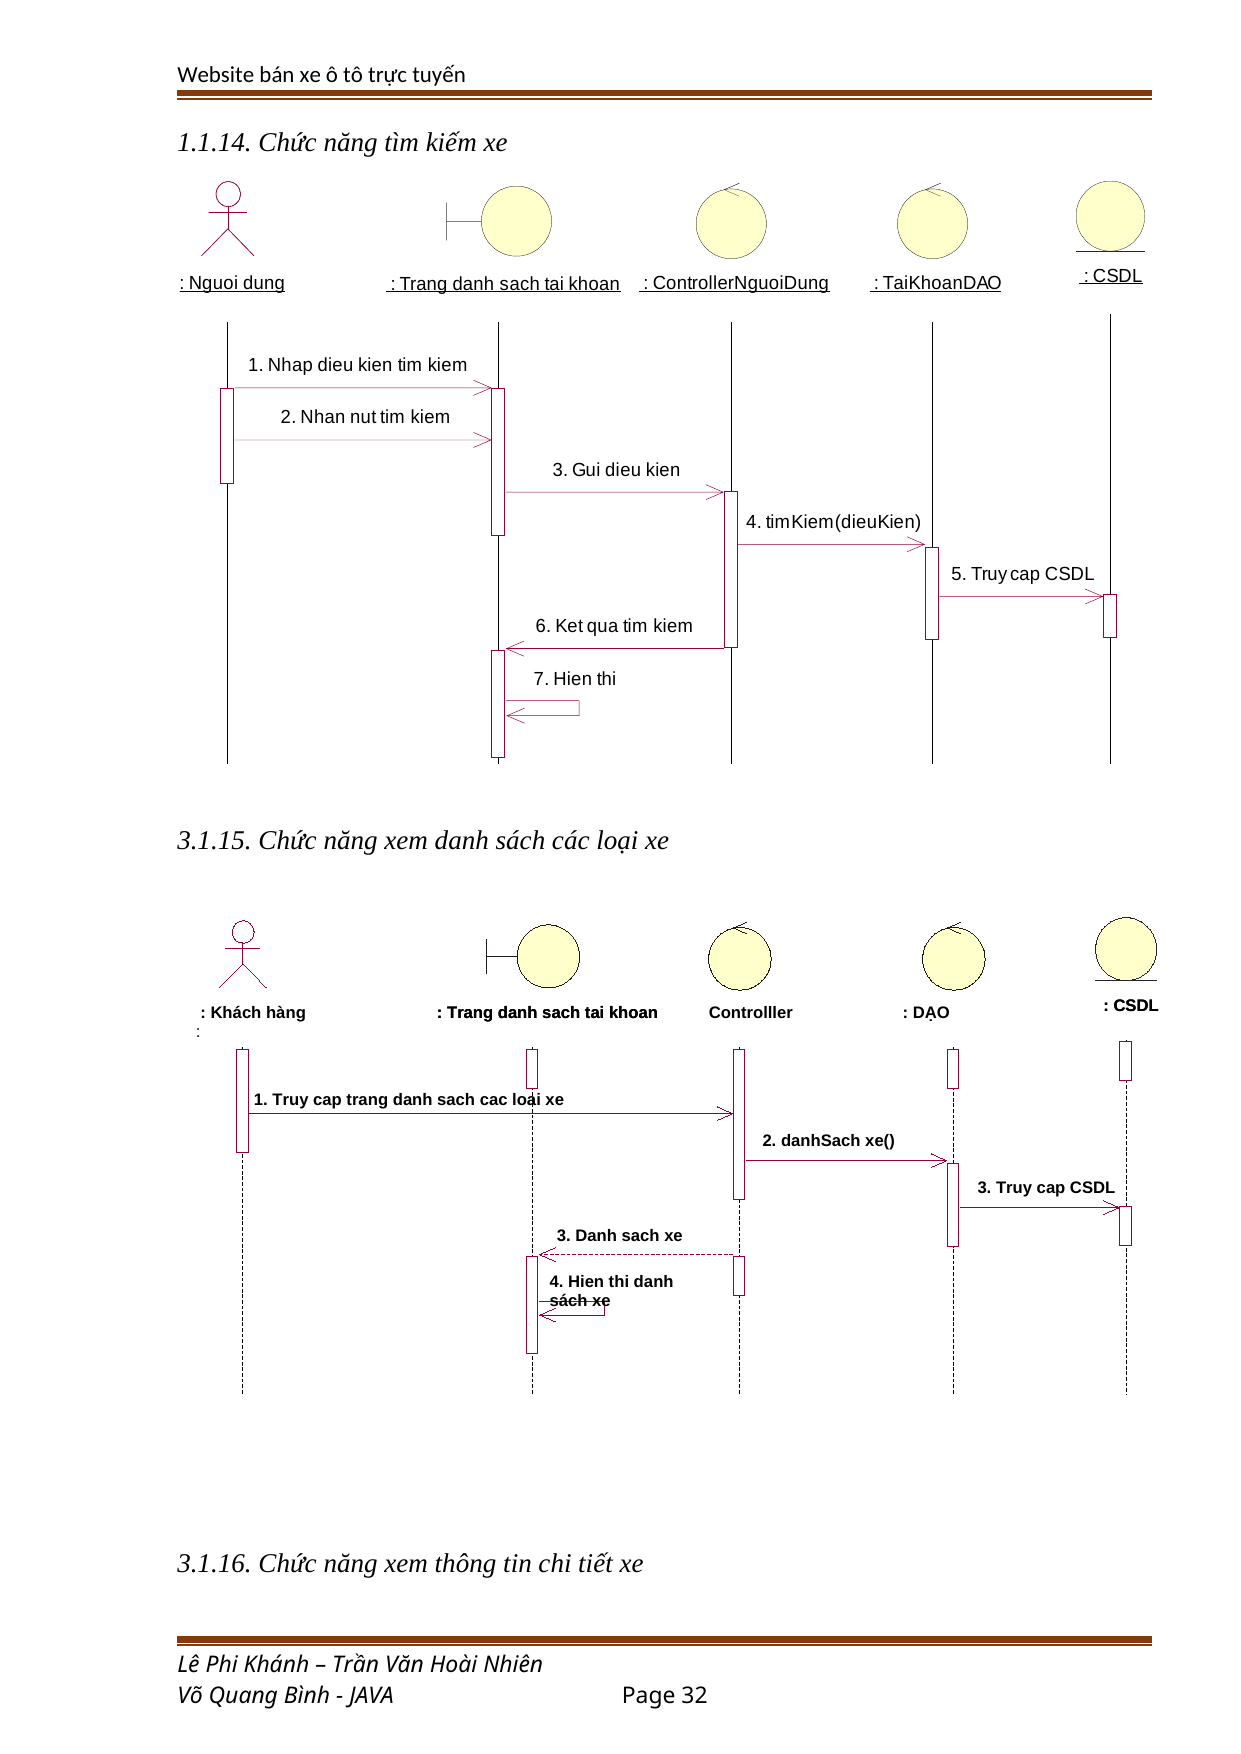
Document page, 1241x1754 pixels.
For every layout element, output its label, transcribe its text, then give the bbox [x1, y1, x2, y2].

text 3.1.15. Chức năng xem danh sách các loại xe [177, 824, 1152, 855]
text 3.1.16. Chức năng xem thông tin chi tiết xe [177, 1548, 1152, 1579]
text 1.1.14. Chức năng tìm kiếm xe [177, 126, 1152, 157]
